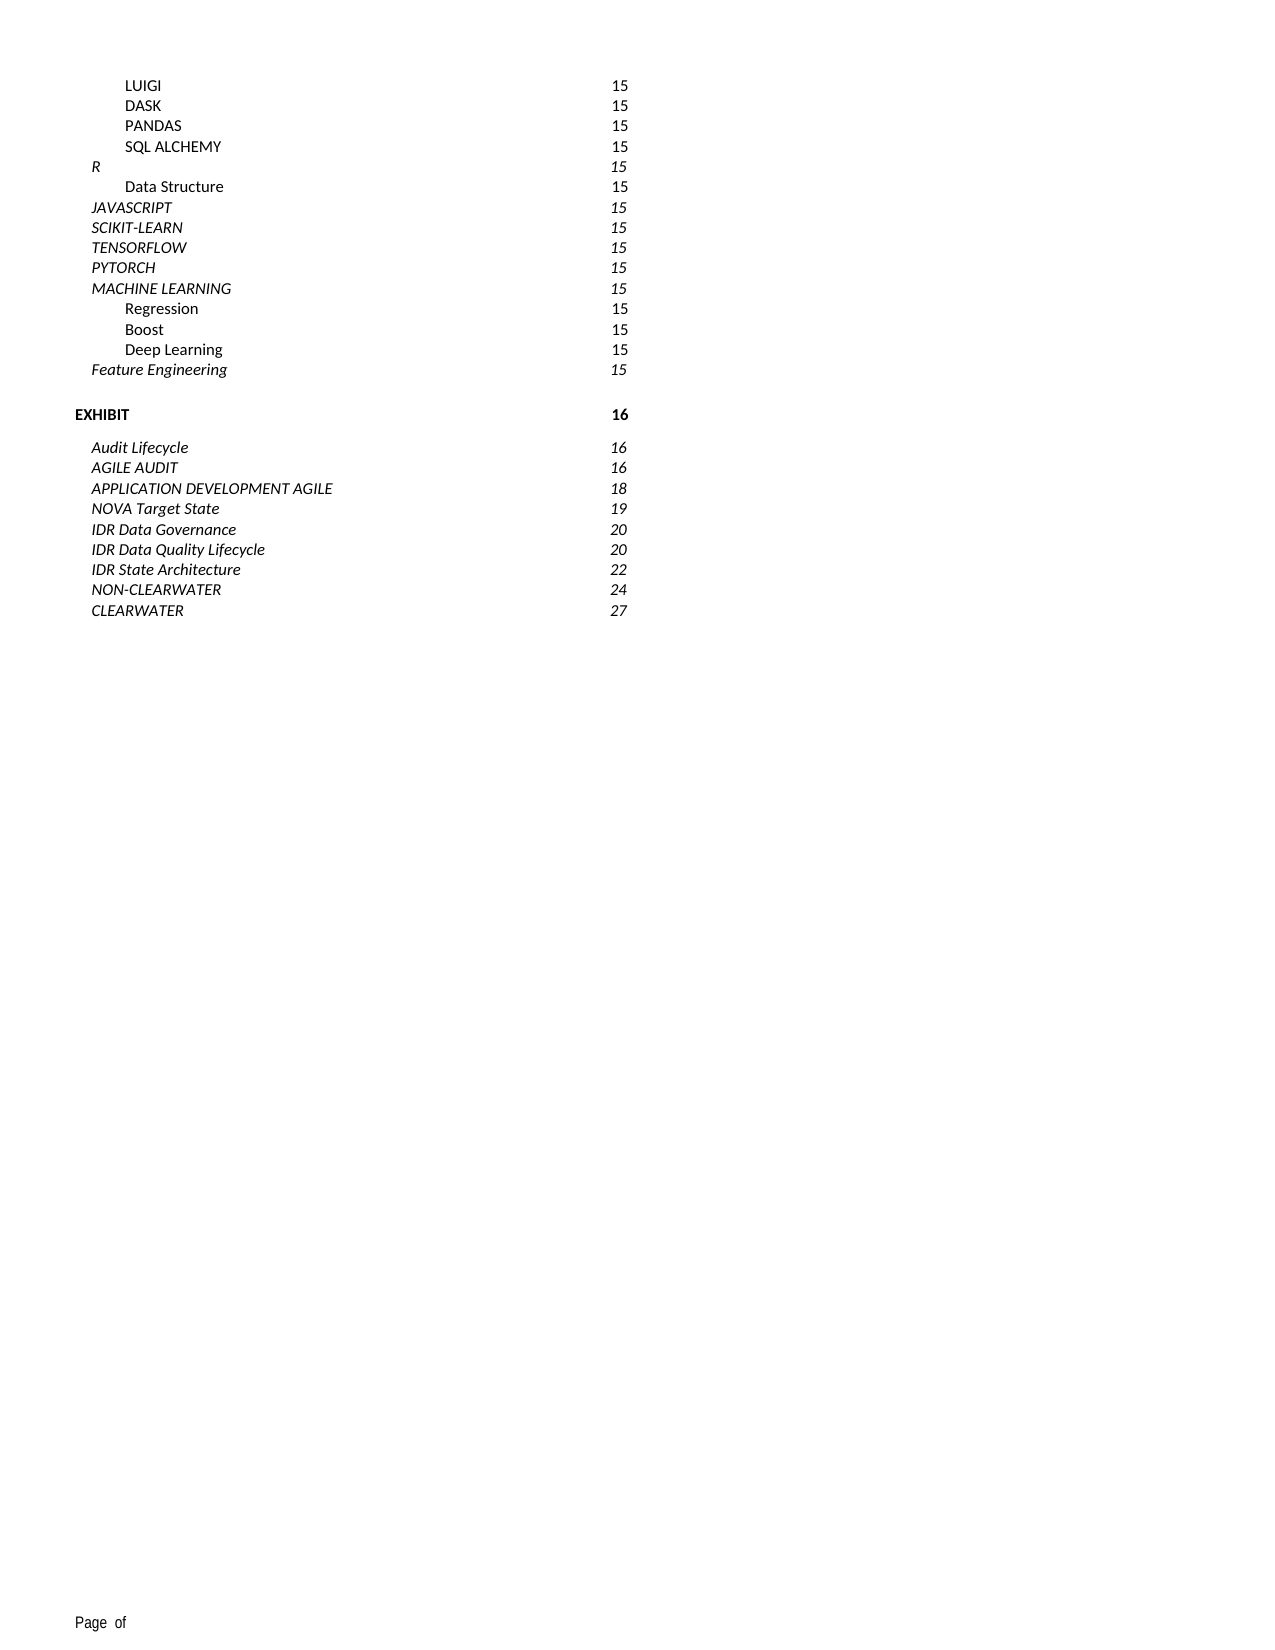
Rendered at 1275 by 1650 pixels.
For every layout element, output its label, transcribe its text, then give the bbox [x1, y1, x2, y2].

text NOVA Target State 19 [91, 498, 1213, 519]
text MACHINE LEARNING 15 [91, 278, 1213, 298]
text Feature Engineering 15 [91, 359, 1213, 380]
text Audit Lifecycle 16 [91, 437, 1213, 458]
text PYTORCH 15 [91, 258, 1213, 278]
text PANDAS 15 [125, 116, 1213, 136]
text Data Structure 15 [125, 177, 1213, 197]
text IDR Data Quality Lifecycle 20 [91, 539, 1213, 559]
text R 15 [91, 156, 1213, 177]
text Deep Learning 15 [125, 339, 1213, 359]
text LUIGI 15 [125, 75, 1213, 95]
text JAVASCRIPT 15 [91, 197, 1213, 217]
text DASK 15 [125, 95, 1213, 116]
text TENSORFLOW 15 [91, 237, 1213, 258]
text Regression 15 [125, 298, 1213, 319]
text SQL ALCHEMY 15 [125, 136, 1213, 156]
text CLEARWATER 27 [91, 600, 1213, 620]
text IDR Data Governance 20 [91, 519, 1213, 539]
text NON-CLEARWATER 24 [91, 580, 1213, 600]
text AGILE AUDIT 16 [91, 458, 1213, 478]
text EXHIBIT 16 [75, 405, 1213, 425]
text APPLICATION DEVELOPMENT AGILE 18 [91, 478, 1213, 498]
text Boost 15 [125, 319, 1213, 339]
text SCIKIT-LEARN 15 [91, 217, 1213, 237]
text IDR State Architecture 22 [91, 559, 1213, 580]
